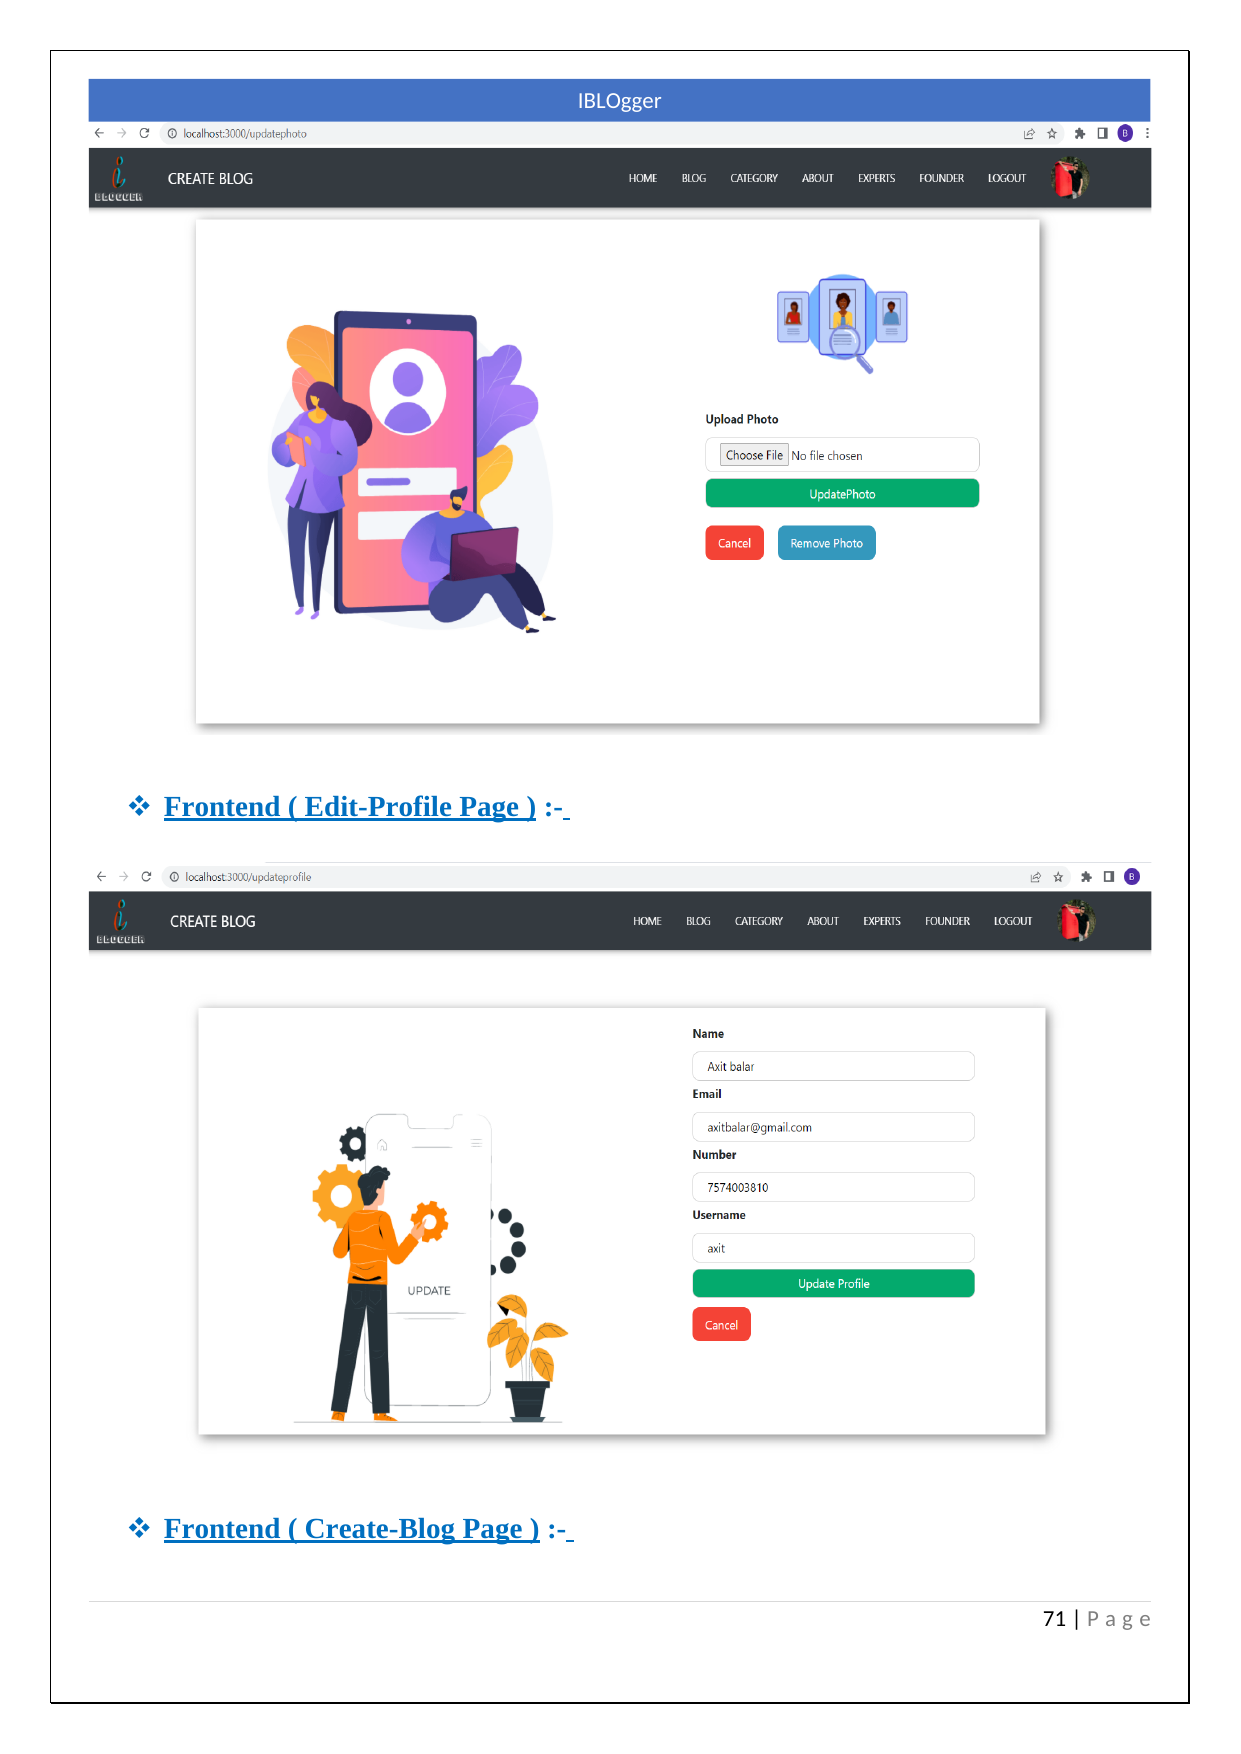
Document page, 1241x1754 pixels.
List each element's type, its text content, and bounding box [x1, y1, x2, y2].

subtitle Frontend ( Create-Blog Page ) :- [126, 1511, 1151, 1545]
subtitle Frontend ( Edit-Profile Page ) :- [126, 789, 1151, 822]
picture [88, 122, 1152, 735]
picture [88, 862, 1152, 1457]
